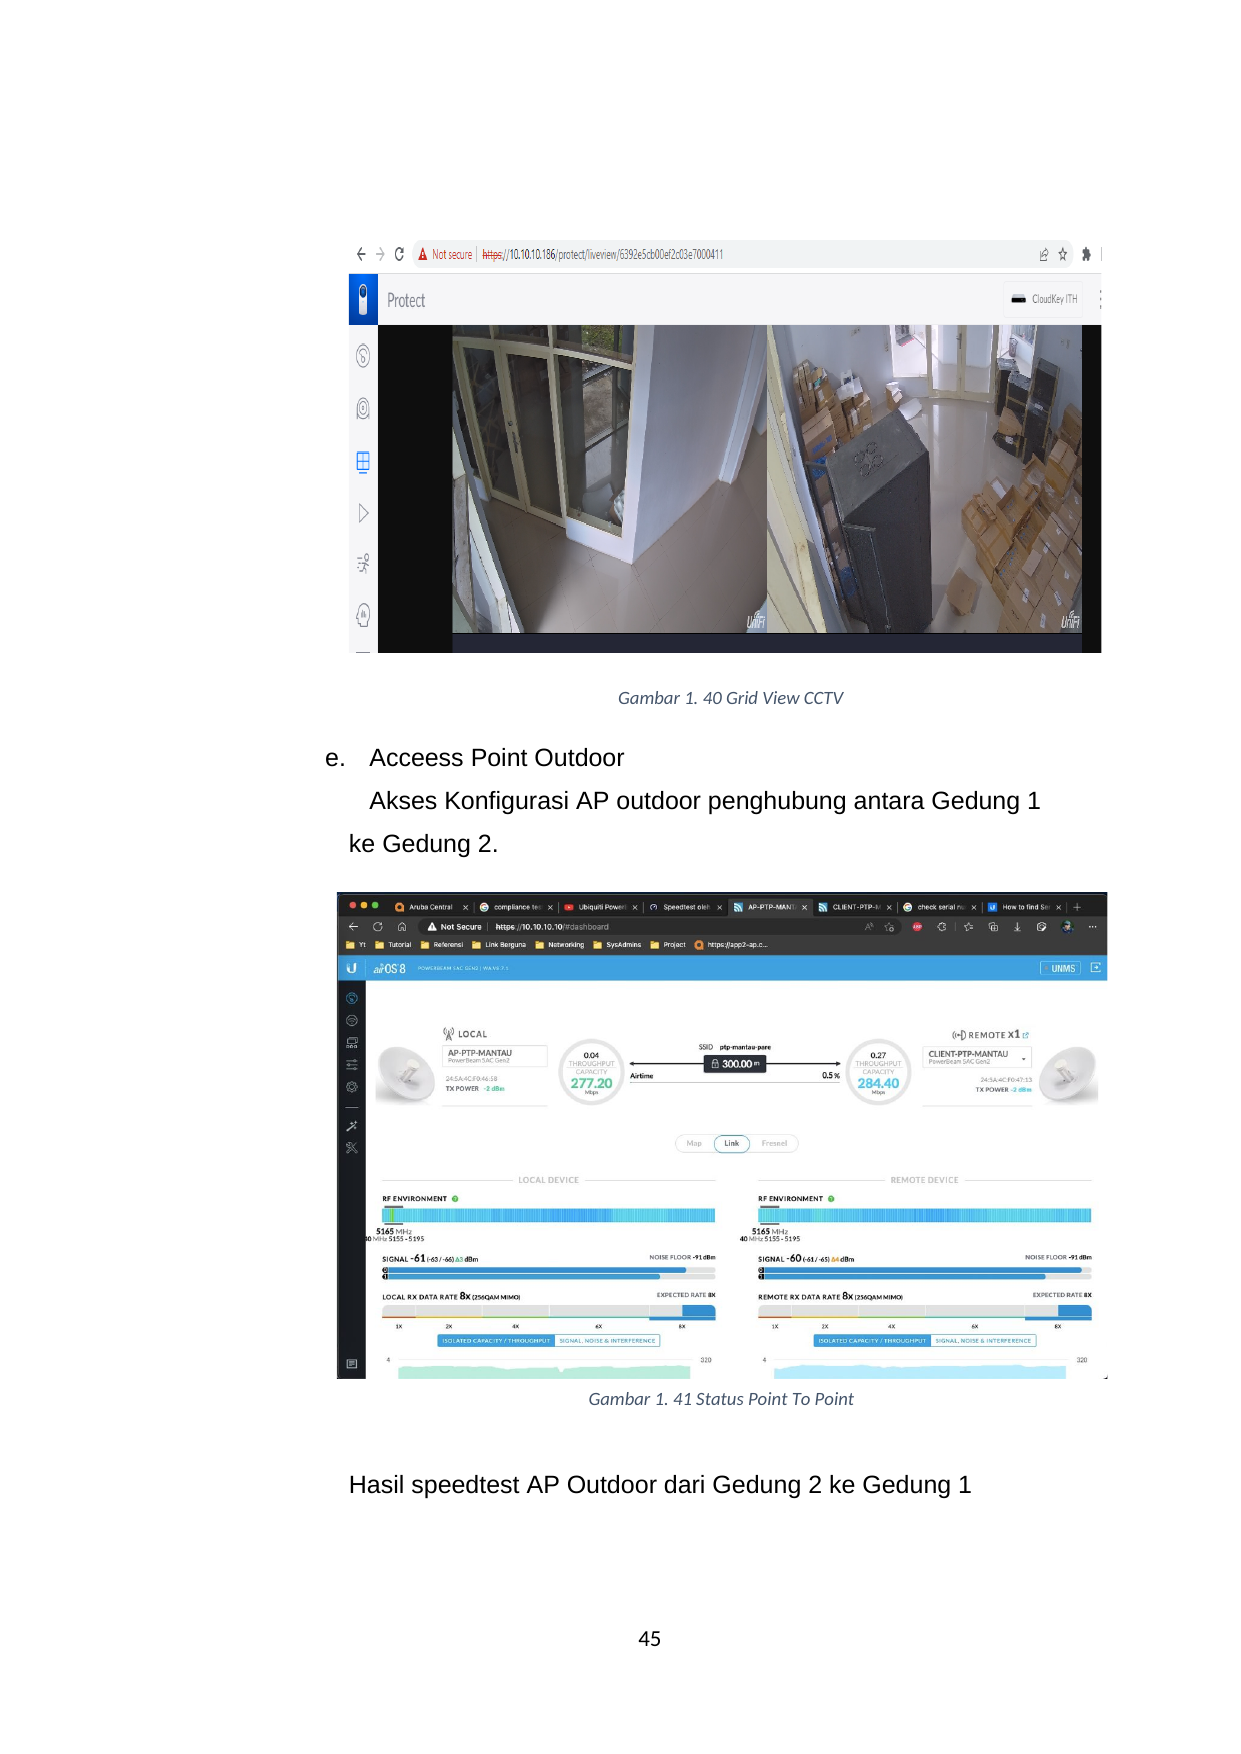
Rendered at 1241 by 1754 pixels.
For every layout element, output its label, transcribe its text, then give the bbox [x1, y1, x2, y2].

list Acceess Point Outdoor [325, 743, 1063, 771]
list Hasil speedtest AP Outdoor dari Gedung 2 ke Gedung 1 [349, 1470, 1063, 1499]
picture [348, 236, 1102, 653]
list Akses Konfigurasi AP outdoor penghubung antara Gedung 1 ke Gedung 2. [349, 786, 1063, 858]
picture [336, 892, 1108, 1379]
